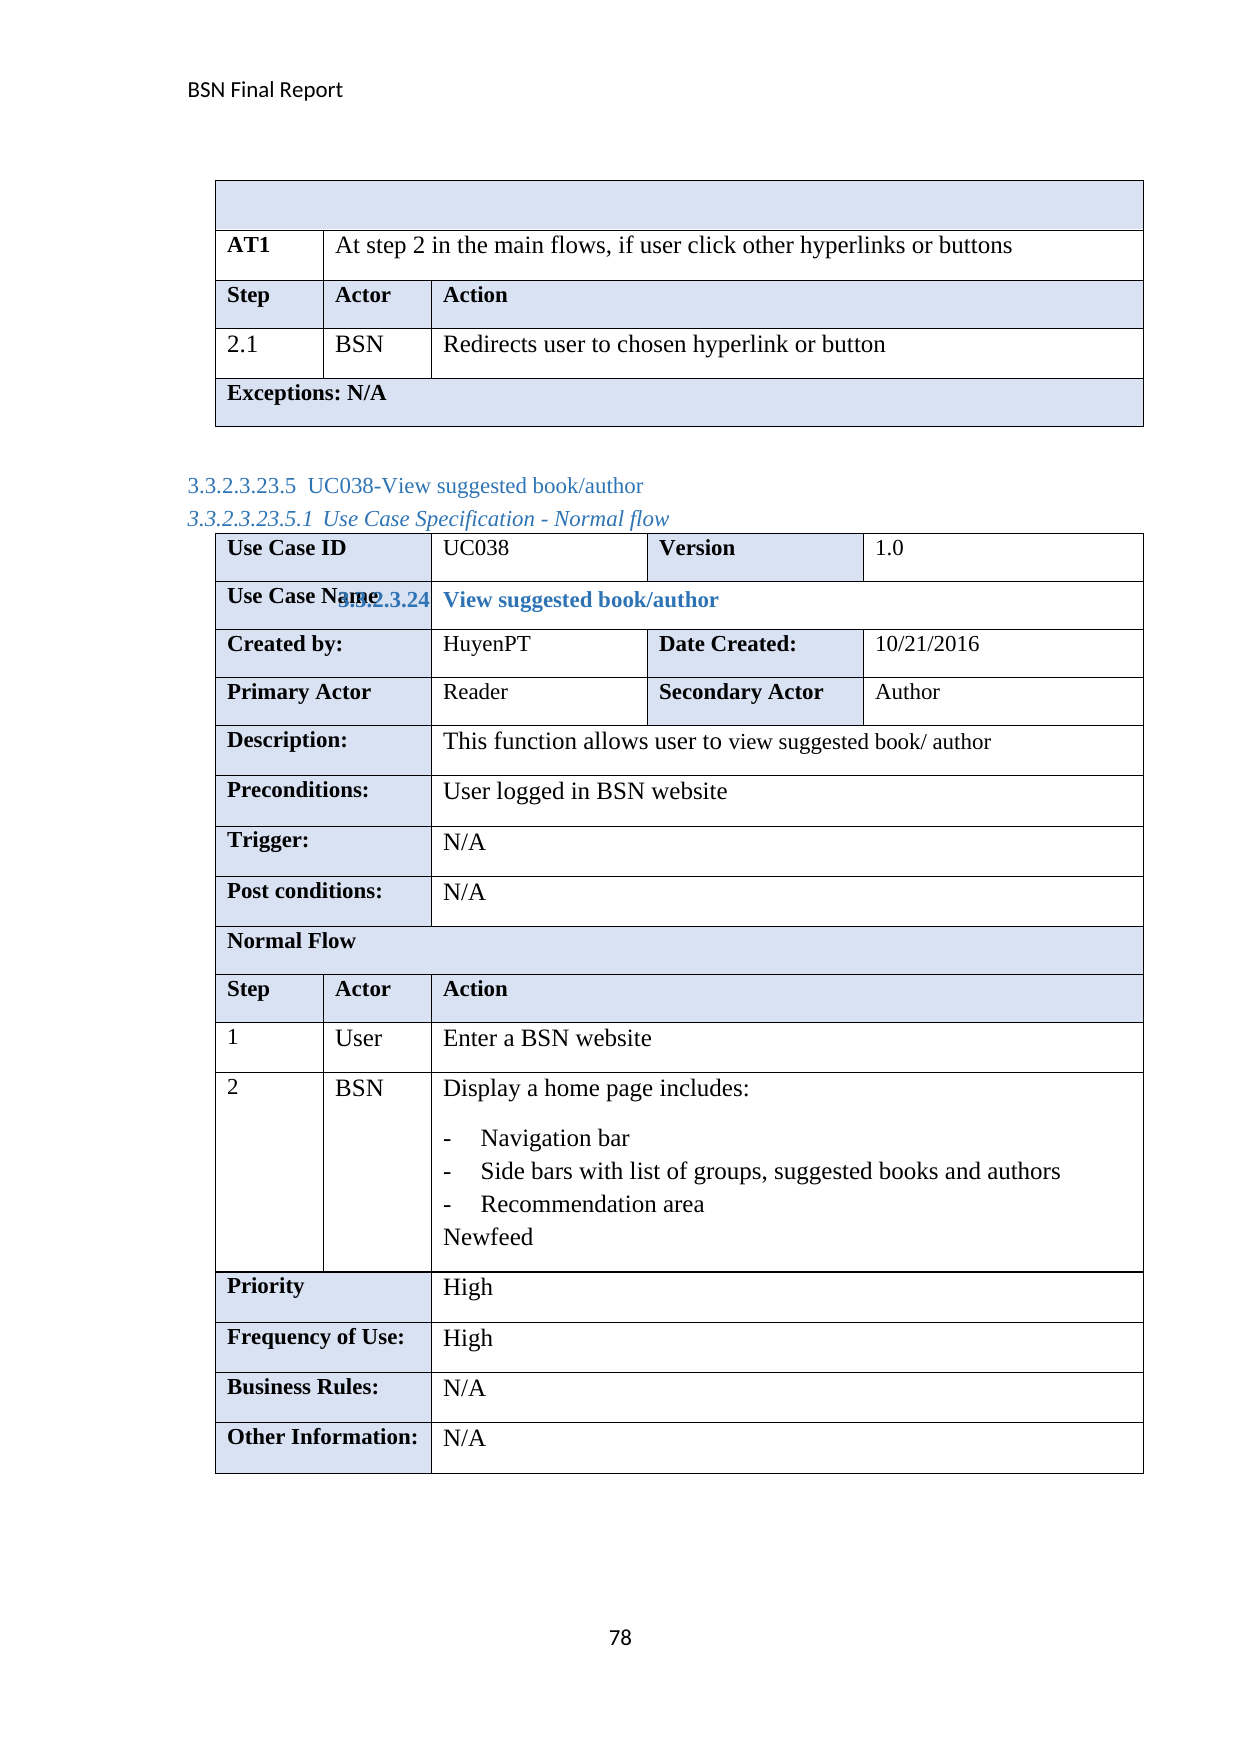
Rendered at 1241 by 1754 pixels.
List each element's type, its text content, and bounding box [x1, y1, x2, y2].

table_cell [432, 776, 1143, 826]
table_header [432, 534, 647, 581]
subtitle UC038-View suggested book/author [187, 472, 1053, 498]
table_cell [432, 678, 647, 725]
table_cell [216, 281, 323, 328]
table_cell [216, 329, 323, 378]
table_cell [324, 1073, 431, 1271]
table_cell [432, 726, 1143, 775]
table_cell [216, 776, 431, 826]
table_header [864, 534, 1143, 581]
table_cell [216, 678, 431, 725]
subtitle Use Case Specification - Normal flow [187, 505, 1053, 531]
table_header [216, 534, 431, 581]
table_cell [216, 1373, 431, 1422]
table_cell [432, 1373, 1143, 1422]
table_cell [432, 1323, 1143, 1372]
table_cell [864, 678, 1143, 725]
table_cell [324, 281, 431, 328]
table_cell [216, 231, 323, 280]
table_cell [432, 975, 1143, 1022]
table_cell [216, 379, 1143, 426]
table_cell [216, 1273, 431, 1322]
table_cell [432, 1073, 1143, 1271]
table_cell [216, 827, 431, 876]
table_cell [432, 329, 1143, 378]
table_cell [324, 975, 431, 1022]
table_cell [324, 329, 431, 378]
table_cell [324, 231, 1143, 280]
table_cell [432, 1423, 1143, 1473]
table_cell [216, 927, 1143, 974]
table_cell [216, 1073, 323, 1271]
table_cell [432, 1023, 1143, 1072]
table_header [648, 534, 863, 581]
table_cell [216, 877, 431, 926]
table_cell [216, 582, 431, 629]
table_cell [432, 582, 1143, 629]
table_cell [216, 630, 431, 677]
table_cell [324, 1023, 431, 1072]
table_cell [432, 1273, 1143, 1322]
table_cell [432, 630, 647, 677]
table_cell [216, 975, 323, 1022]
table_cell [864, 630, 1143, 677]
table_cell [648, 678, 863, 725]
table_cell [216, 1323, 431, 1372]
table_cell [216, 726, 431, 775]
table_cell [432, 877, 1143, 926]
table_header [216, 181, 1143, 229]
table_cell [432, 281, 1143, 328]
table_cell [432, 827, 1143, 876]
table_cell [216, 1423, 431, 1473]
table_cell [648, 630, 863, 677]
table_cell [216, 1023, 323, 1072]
